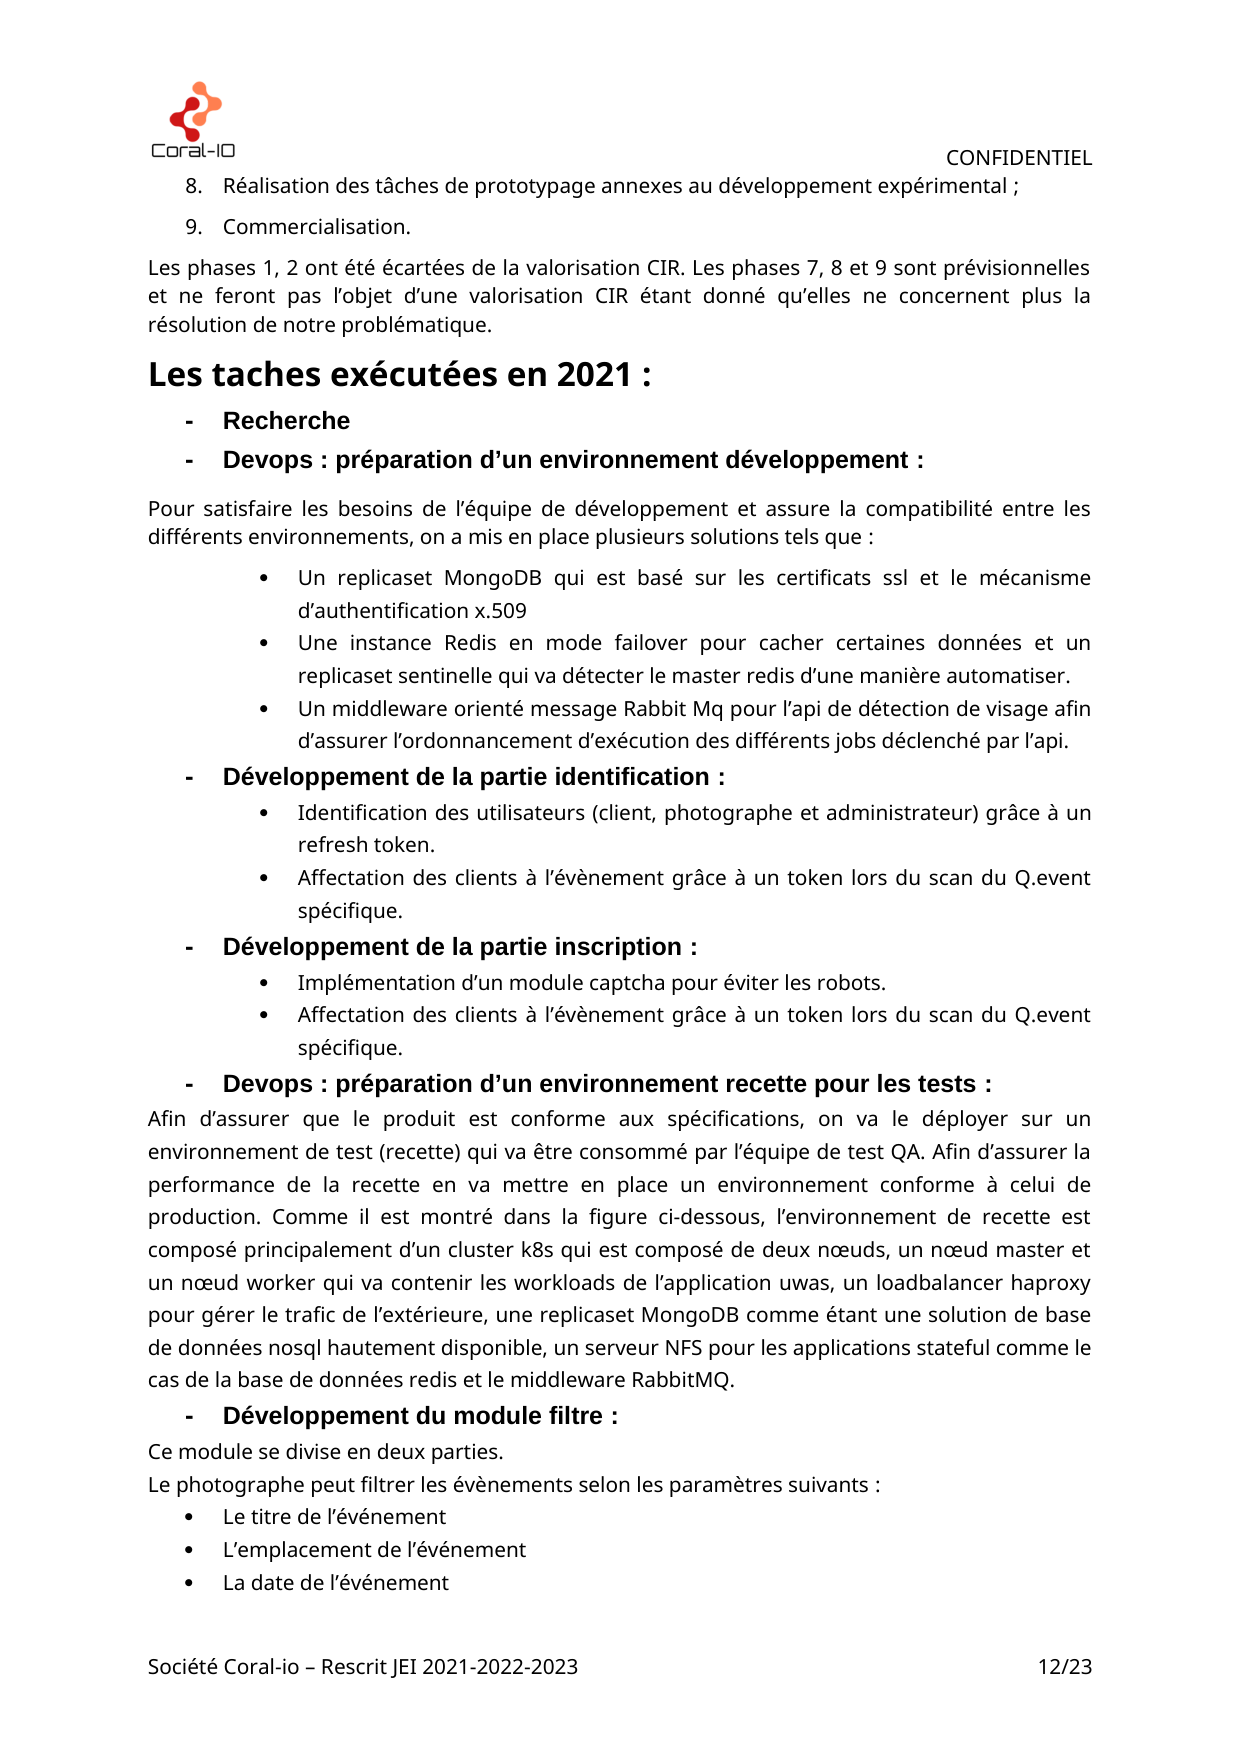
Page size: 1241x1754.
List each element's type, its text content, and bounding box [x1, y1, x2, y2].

list Une instance Redis en mode failover pour cacher certaines données et un replicaset sentinelle qui va détecter le master redis d’une manière automatiser. [260, 628, 1093, 689]
list Recherche [185, 403, 1093, 437]
list Commercialisation. [185, 212, 1093, 241]
list Identification des utilisateurs (client, photographe et administrateur) grâce à un refresh token. [260, 798, 1093, 859]
list Développement du module filtre : [185, 1398, 1093, 1432]
text Afin d’assurer que le produit est conforme aux spécifications, on va le déployer sur un environnement de test (recette) qui va être consommé par l’équipe de test QA. Afin d’assurer la performance de la recette en va mettre en place un environnement conforme à celui de production. Comme il est montré dans la figure ci-dessous, l’environnement de recette est composé principalement d’un cluster k8s qui est composé de deux nœuds, un nœud master et un nœud worker qui va contenir les workloads de l’application uwas, un loadbalancer haproxy pour gérer le trafic de l’extérieure, une replicaset MongoDB comme étant une solution de base de données nosql hautement disponible, un serveur NFS pour les applications stateful comme le cas de la base de données redis et le middleware RabbitMQ. [148, 1104, 1093, 1394]
list Implémentation d’un module captcha pour éviter les robots. [260, 968, 1093, 996]
list Un middleware orienté message Rabbit Mq pour l’api de détection de visage afin d’assurer l’ordonnancement d’exécution des différents jobs déclenché par l’api. [260, 694, 1093, 755]
list Réalisation des tâches de prototypage annexes au développement expérimental ; [185, 171, 1093, 199]
list Un replicaset MongoDB qui est basé sur les certificats ssl et le mécanisme d’authentification x.509 [260, 563, 1093, 624]
text Les taches exécutées en 2021 : [148, 351, 1093, 396]
list L’emplacement de l’événement [185, 1535, 1093, 1563]
list Le titre de l’événement [185, 1502, 1093, 1531]
list Développement de la partie inscription : [185, 928, 1093, 962]
list Affectation des clients à l’évènement grâce à un token lors du scan du Q.event spécifique. [260, 863, 1093, 924]
text Les phases 1, 2 ont été écartées de la valorisation CIR. Les phases 7, 8 et 9 sont prévisionnelles et ne feront pas l’objet d’une valorisation CIR étant donné qu’elles ne concernent plus la résolution de notre problématique. [148, 253, 1093, 338]
text Le photographe peut filtrer les évènements selon les paramètres suivants : [148, 1470, 1093, 1498]
list Affectation des clients à l’évènement grâce à un token lors du scan du Q.event spécifique. [260, 1000, 1093, 1061]
list La date de l’événement [185, 1568, 1093, 1596]
text Pour satisfaire les besoins de l’équipe de développement et assure la compatibilité entre les différents environnements, on a mis en place plusieurs solutions tels que : [148, 494, 1093, 551]
list Développement de la partie identification : [185, 759, 1093, 793]
picture [147, 73, 239, 165]
text Ce module se divise en deux parties. [148, 1437, 1093, 1466]
list Devops : préparation d’un environnement développement : [185, 442, 1093, 476]
list Devops : préparation d’un environnement recette pour les tests : [185, 1065, 1093, 1099]
